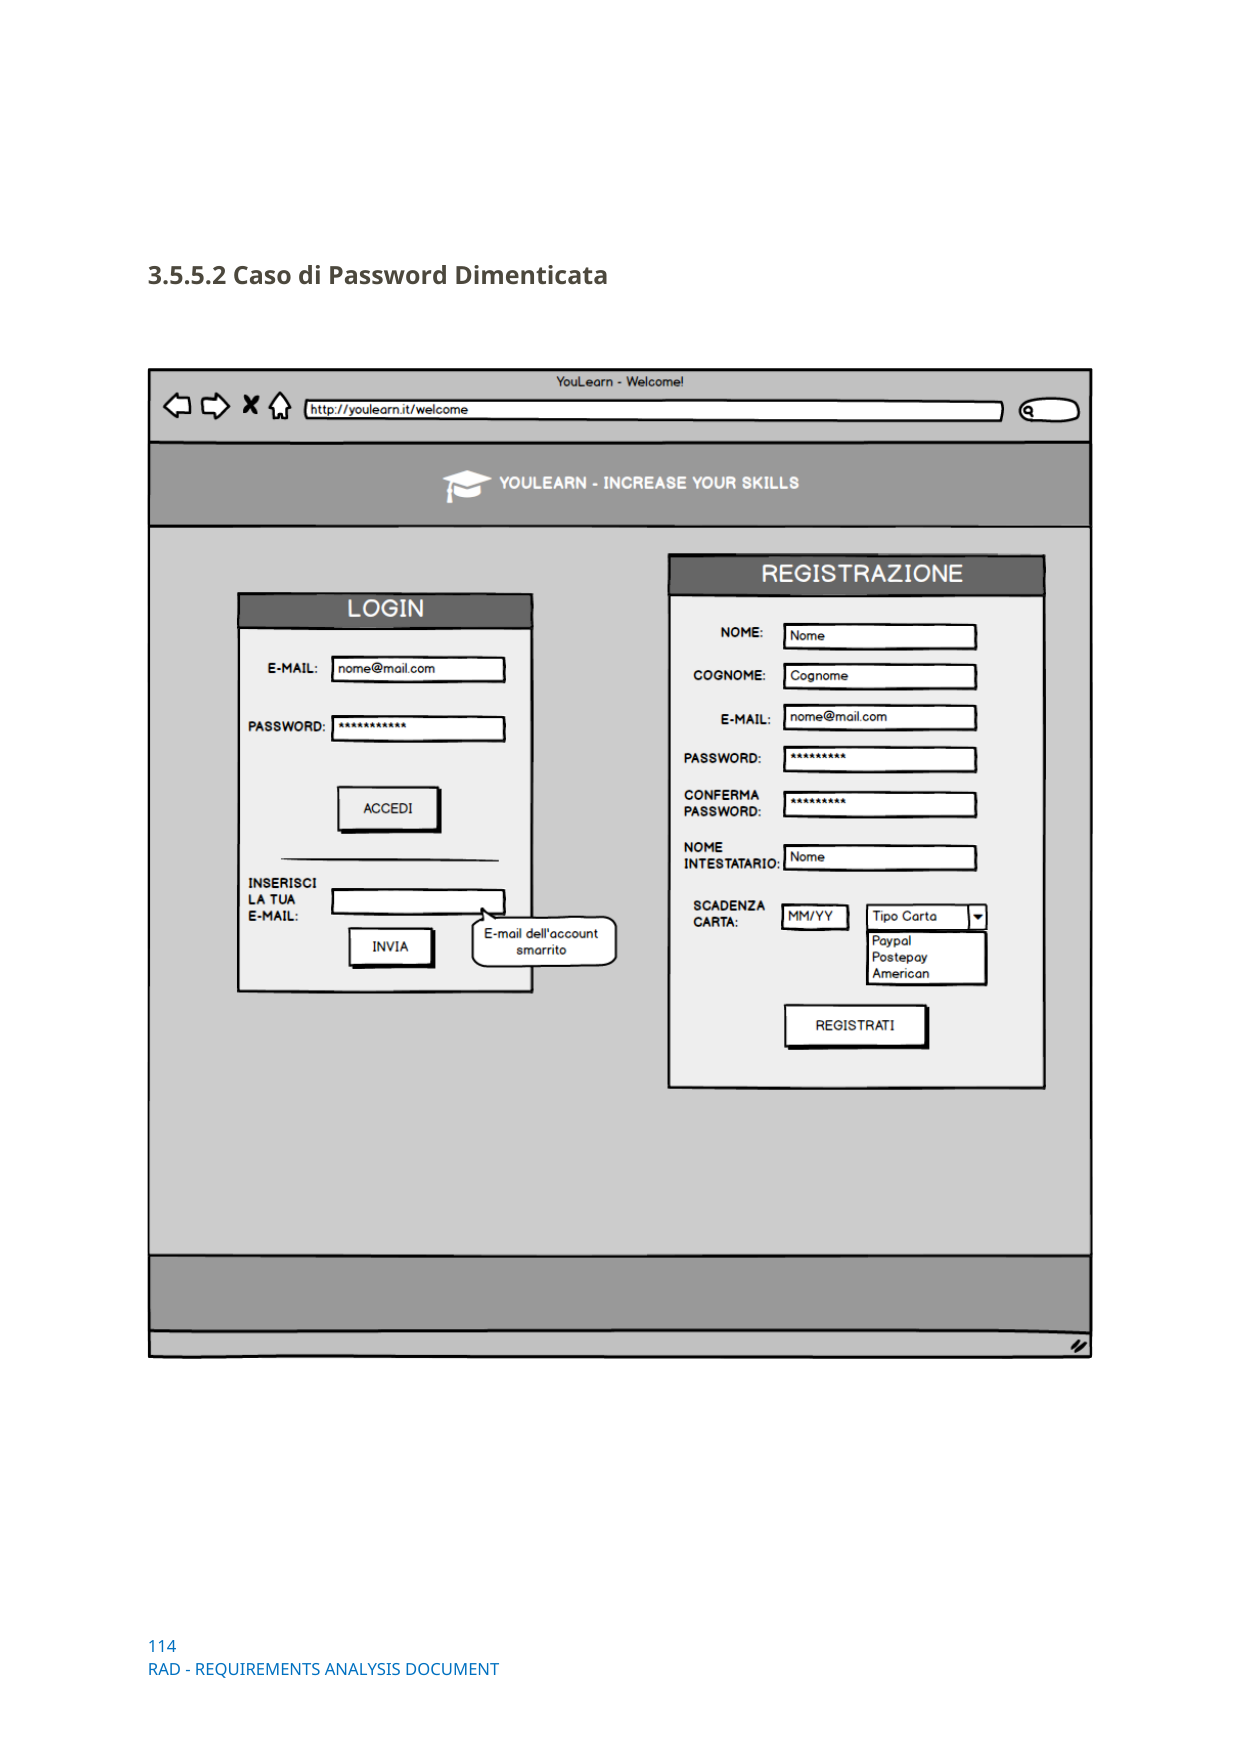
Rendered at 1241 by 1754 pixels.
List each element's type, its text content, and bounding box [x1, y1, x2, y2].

subtitle 3.5.5.2 Caso di Password Dimenticata [148, 257, 1092, 291]
picture [147, 368, 1093, 1359]
